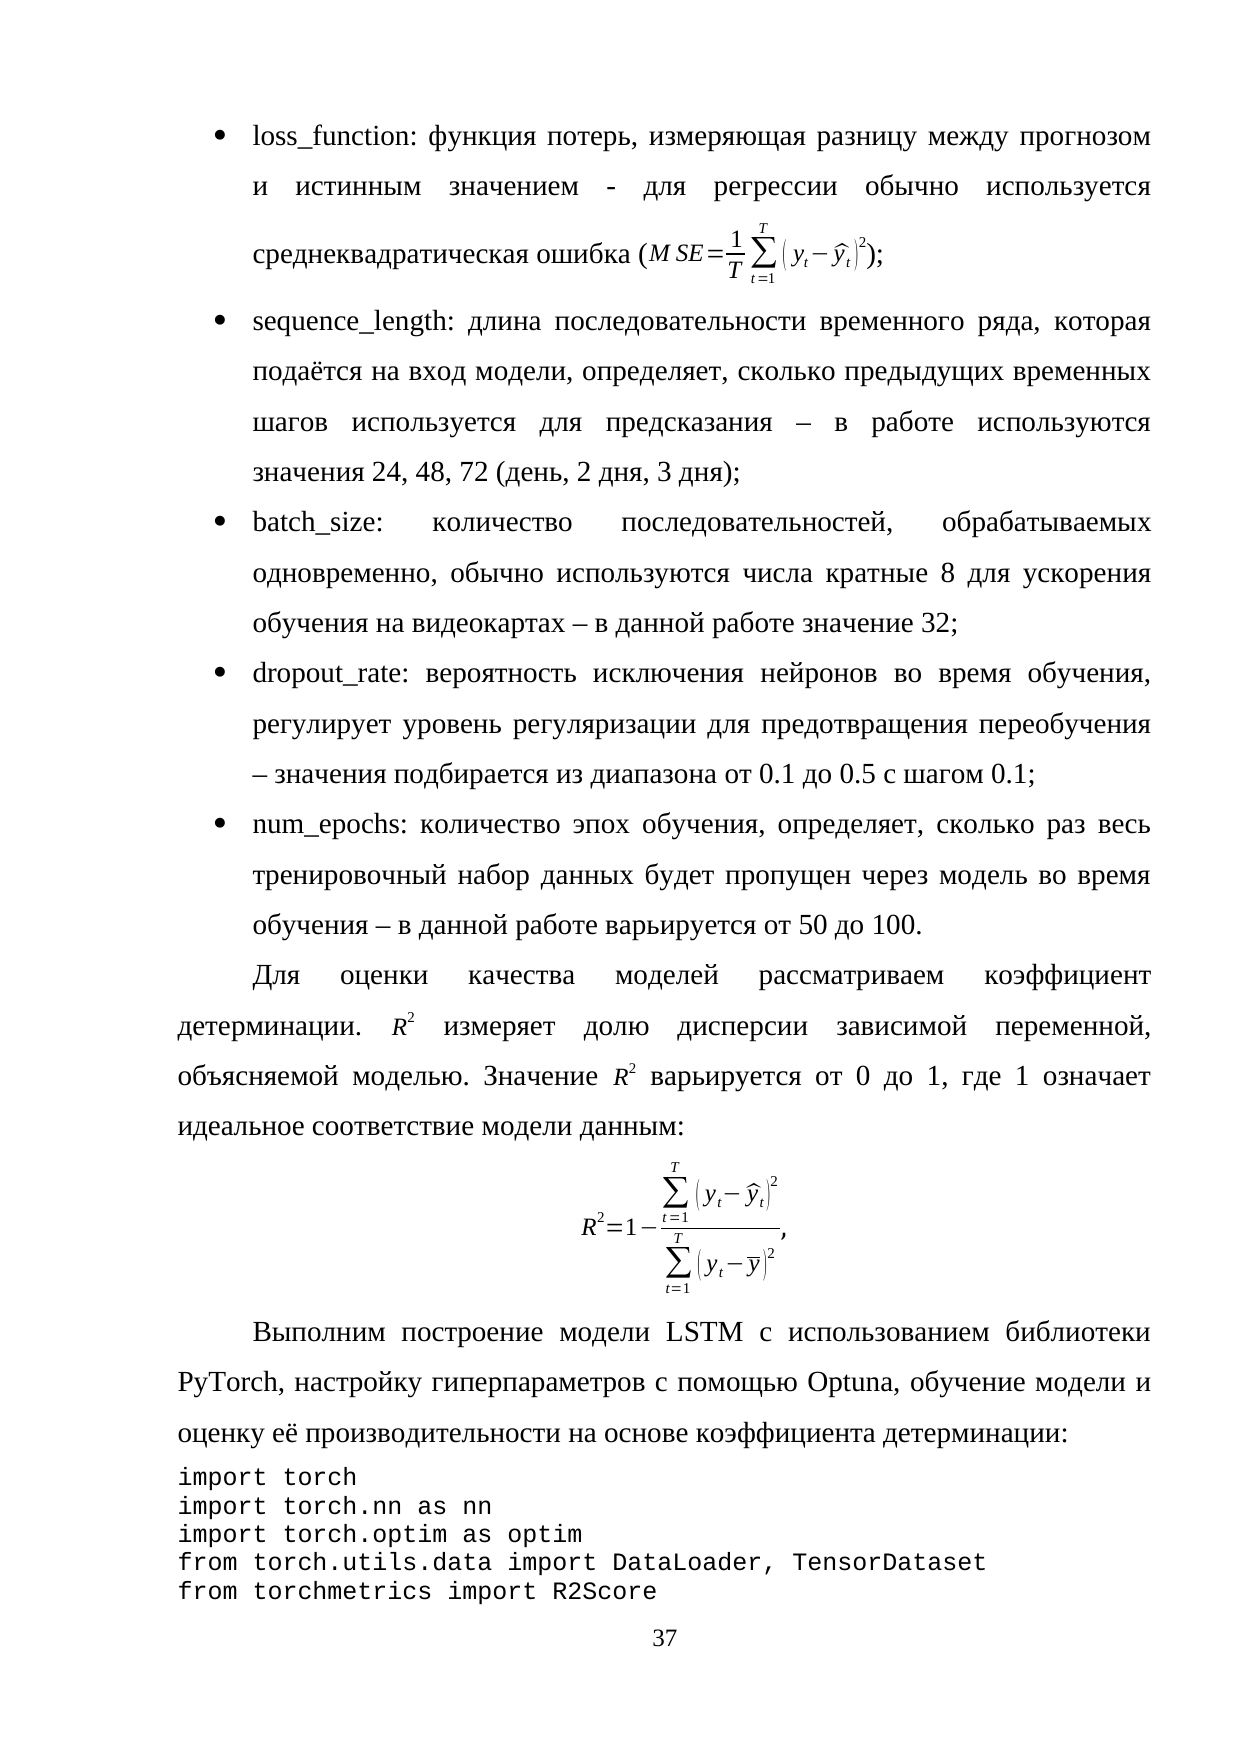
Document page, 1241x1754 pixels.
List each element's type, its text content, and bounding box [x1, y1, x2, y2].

text Выполним построение модели LSTM с использованием библиотеки PyTorch, настройку гиперпараметров с помощью Optuna, обучение модели и оценку её производительности на основе коэффициента детерминации: [177, 1314, 1152, 1448]
list num_epochs: количество эпох обучения, определяет, сколько раз весь тренировочный набор данных будет пропущен через модель во время обучения – в данной работе варьируется от 50 до 100. [215, 806, 1152, 941]
text import torch [177, 1465, 1152, 1493]
list loss_function: функция потерь, измеряющая разницу между прогнозом и истинным значением - для регрессии обычно используется среднеквадратическая ошибка (); [215, 118, 1152, 286]
list batch_size: количество последовательностей, обрабатываемых одновременно, обычно используются числа кратные 8 для ускорения обучения на видеокартах – в данной работе значение 32; [215, 504, 1152, 638]
list dropout_rate: вероятность исключения нейронов во время обучения, регулирует уровень регуляризации для предотвращения переобучения – значения подбирается из диапазона от 0.1 до 0.5 с шагом 0.1; [215, 655, 1152, 789]
list sequence_length: длина последовательности временного ряда, которая подаётся на вход модели, определяет, сколько предыдущих временных шагов используется для предсказания – в работе используются значения 24, 48, 72 (день, 2 дня, 3 дня); [215, 303, 1152, 487]
text from torch.utils.data import DataLoader, TensorDataset [177, 1550, 1152, 1578]
text , [215, 1159, 1152, 1297]
text import torch.nn as nn [177, 1493, 1152, 1522]
text from torchmetrics import R2Score [177, 1578, 1152, 1607]
text Для оценки качества моделей рассматриваем коэффициент детерминации. измеряет долю дисперсии зависимой переменной, объясняемой моделью. Значение варьируется от 0 до 1, где 1 означает идеальное соответствие модели данным: [177, 957, 1152, 1142]
text import torch.optim as optim [177, 1522, 1152, 1550]
